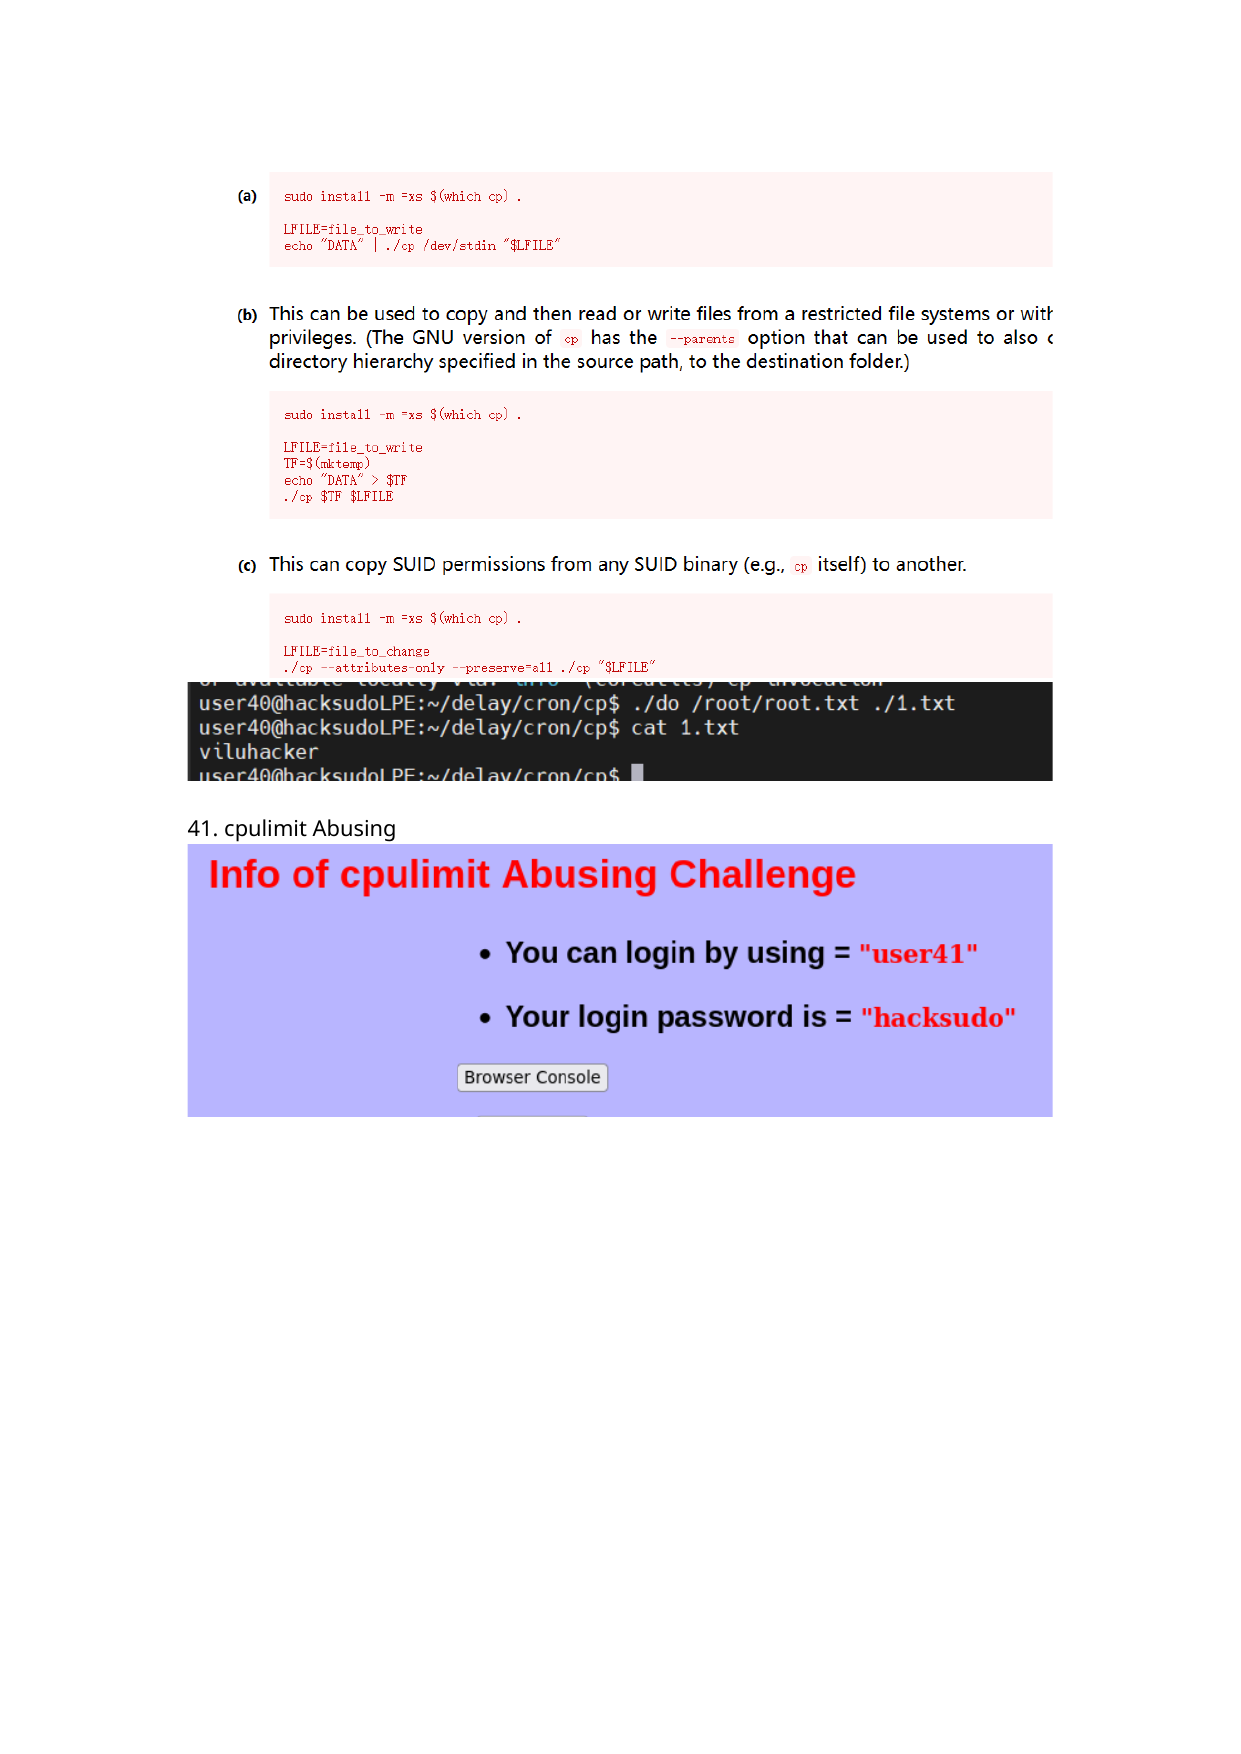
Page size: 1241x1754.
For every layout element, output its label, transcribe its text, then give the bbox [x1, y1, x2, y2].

picture [187, 682, 1053, 781]
text 41. cpulimit Abusing [187, 812, 1053, 844]
picture [187, 844, 1053, 1117]
picture [187, 162, 1053, 678]
